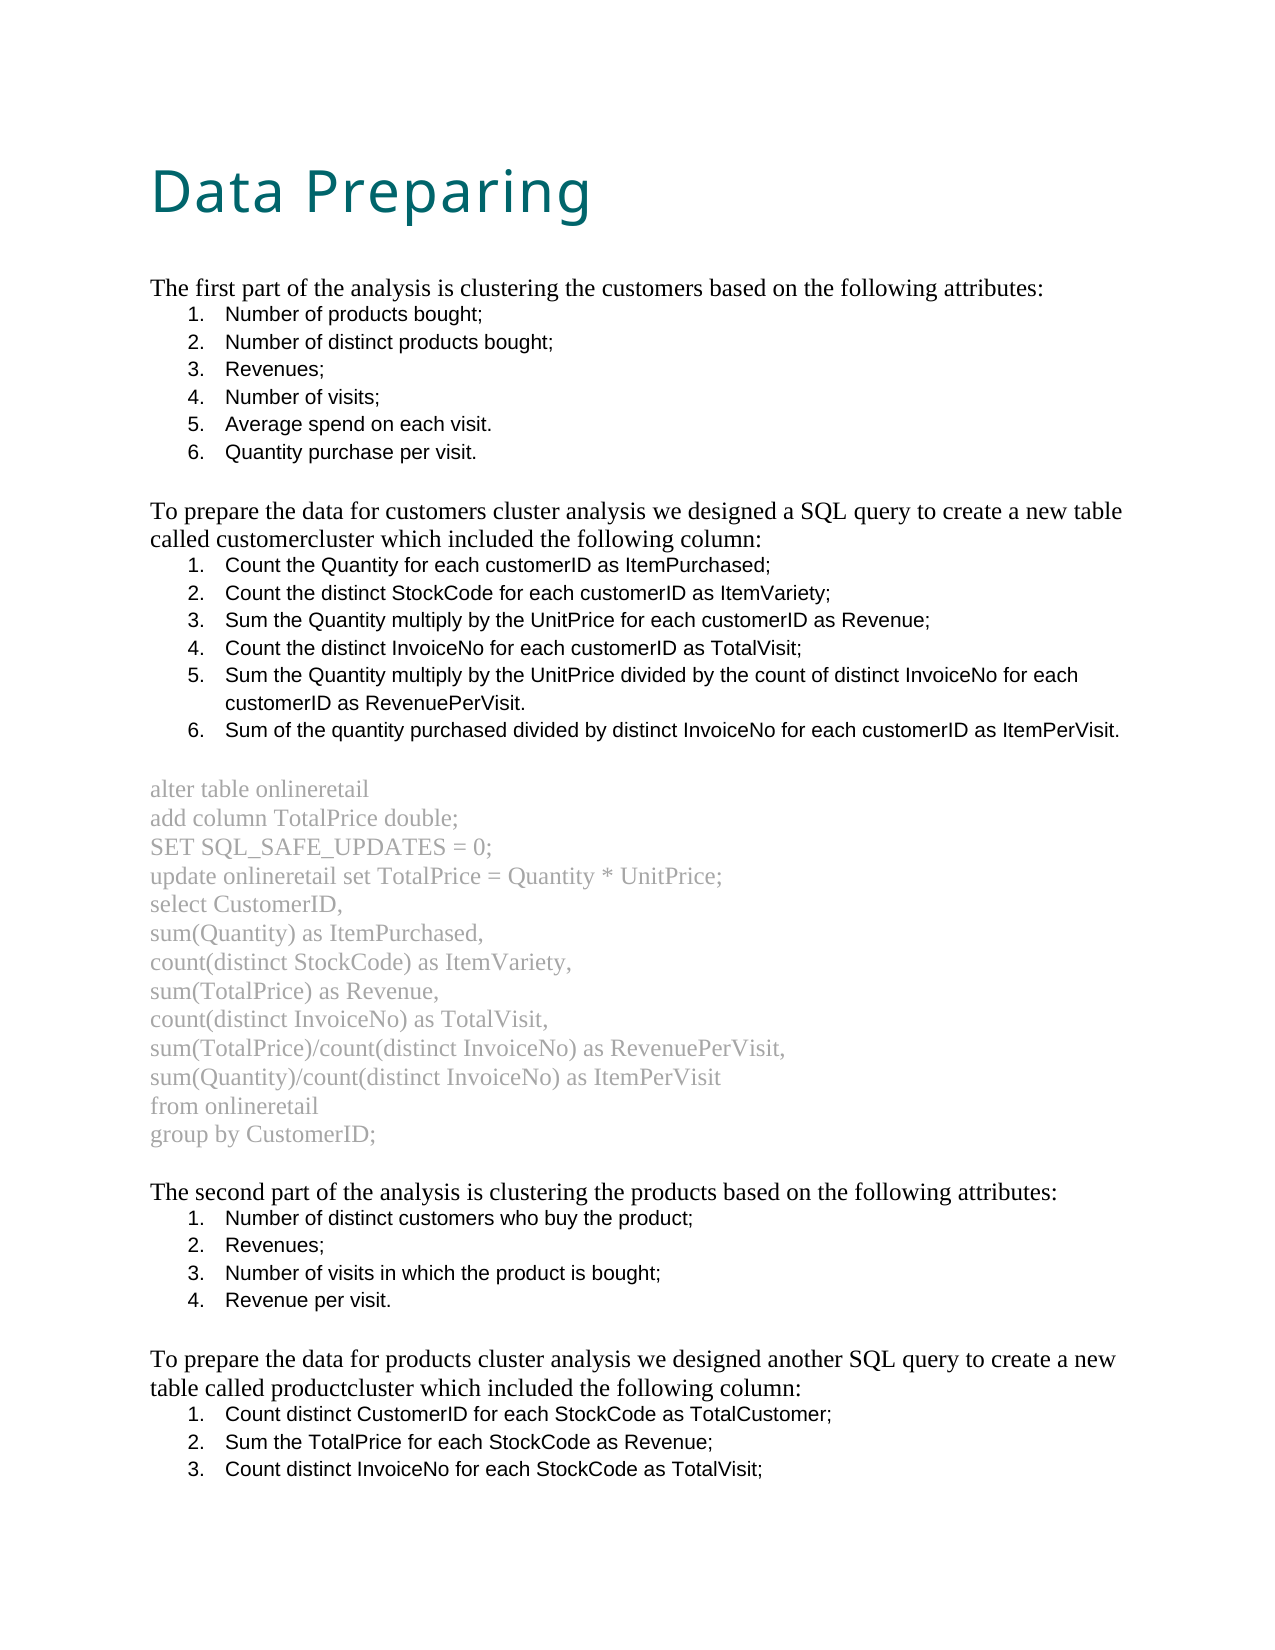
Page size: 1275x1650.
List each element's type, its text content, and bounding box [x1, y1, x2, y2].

text from onlineretail [150, 1091, 1125, 1119]
text sum(TotalPrice)/count(distinct InvoiceNo) as RevenuePerVisit, [150, 1033, 1125, 1062]
list Number of visits; [187, 384, 1125, 408]
text The first part of the analysis is clustering the customers based on the following attributes: [150, 273, 1125, 302]
list Revenues; [187, 357, 1125, 381]
list Number of distinct customers who buy the product; [187, 1206, 1125, 1230]
list Number of visits in which the product is bought; [187, 1261, 1125, 1285]
text count(distinct StockCode) as ItemVariety, [150, 947, 1125, 976]
list Count the Quantity for each customerID as ItemPurchased; [187, 553, 1125, 577]
text group by CustomerID; [150, 1119, 1125, 1148]
text alter table onlineretail [150, 774, 1125, 803]
text SET SQL_SAFE_UPDATES = 0; [150, 832, 1125, 861]
list Count the distinct StockCode for each customerID as ItemVariety; [187, 581, 1125, 605]
list Average spend on each visit. [187, 412, 1125, 436]
list Number of distinct products bought; [187, 329, 1125, 353]
list Revenue per visit. [187, 1288, 1125, 1312]
list Count distinct InvoiceNo for each StockCode as TotalVisit; [187, 1457, 1125, 1481]
list Sum the Quantity multiply by the UnitPrice for each customerID as Revenue; [187, 608, 1125, 632]
subtitle Data Preparing [150, 150, 1125, 229]
list Sum the Quantity multiply by the UnitPrice divided by the count of distinct InvoiceNo for each customerID as RevenuePerVisit. [187, 663, 1125, 715]
text select CustomerID, [150, 889, 1125, 918]
text To prepare the data for customers cluster analysis we designed a SQL query to create a new table called customercluster which included the following column: [150, 496, 1125, 553]
text The second part of the analysis is clustering the products based on the following attributes: [150, 1177, 1125, 1206]
text count(distinct InvoiceNo) as TotalVisit, [150, 1004, 1125, 1033]
list Revenues; [187, 1233, 1125, 1257]
list Quantity purchase per visit. [187, 439, 1125, 463]
list Count distinct CustomerID for each StockCode as TotalCustomer; [187, 1402, 1125, 1426]
list Sum of the quantity purchased divided by distinct InvoiceNo for each customerID as ItemPerVisit. [187, 718, 1125, 742]
list Number of products bought; [187, 302, 1125, 326]
list Sum the TotalPrice for each StockCode as Revenue; [187, 1429, 1125, 1453]
text add column TotalPrice double; [150, 803, 1125, 832]
text sum(Quantity) as ItemPurchased, [150, 918, 1125, 947]
text To prepare the data for products cluster analysis we designed another SQL query to create a new table called productcluster which included the following column: [150, 1344, 1125, 1402]
text update onlineretail set TotalPrice = Quantity * UnitPrice; [150, 861, 1125, 889]
text sum(Quantity)/count(distinct InvoiceNo) as ItemPerVisit [150, 1062, 1125, 1091]
list Count the distinct InvoiceNo for each customerID as TotalVisit; [187, 636, 1125, 660]
text sum(TotalPrice) as Revenue, [150, 976, 1125, 1004]
